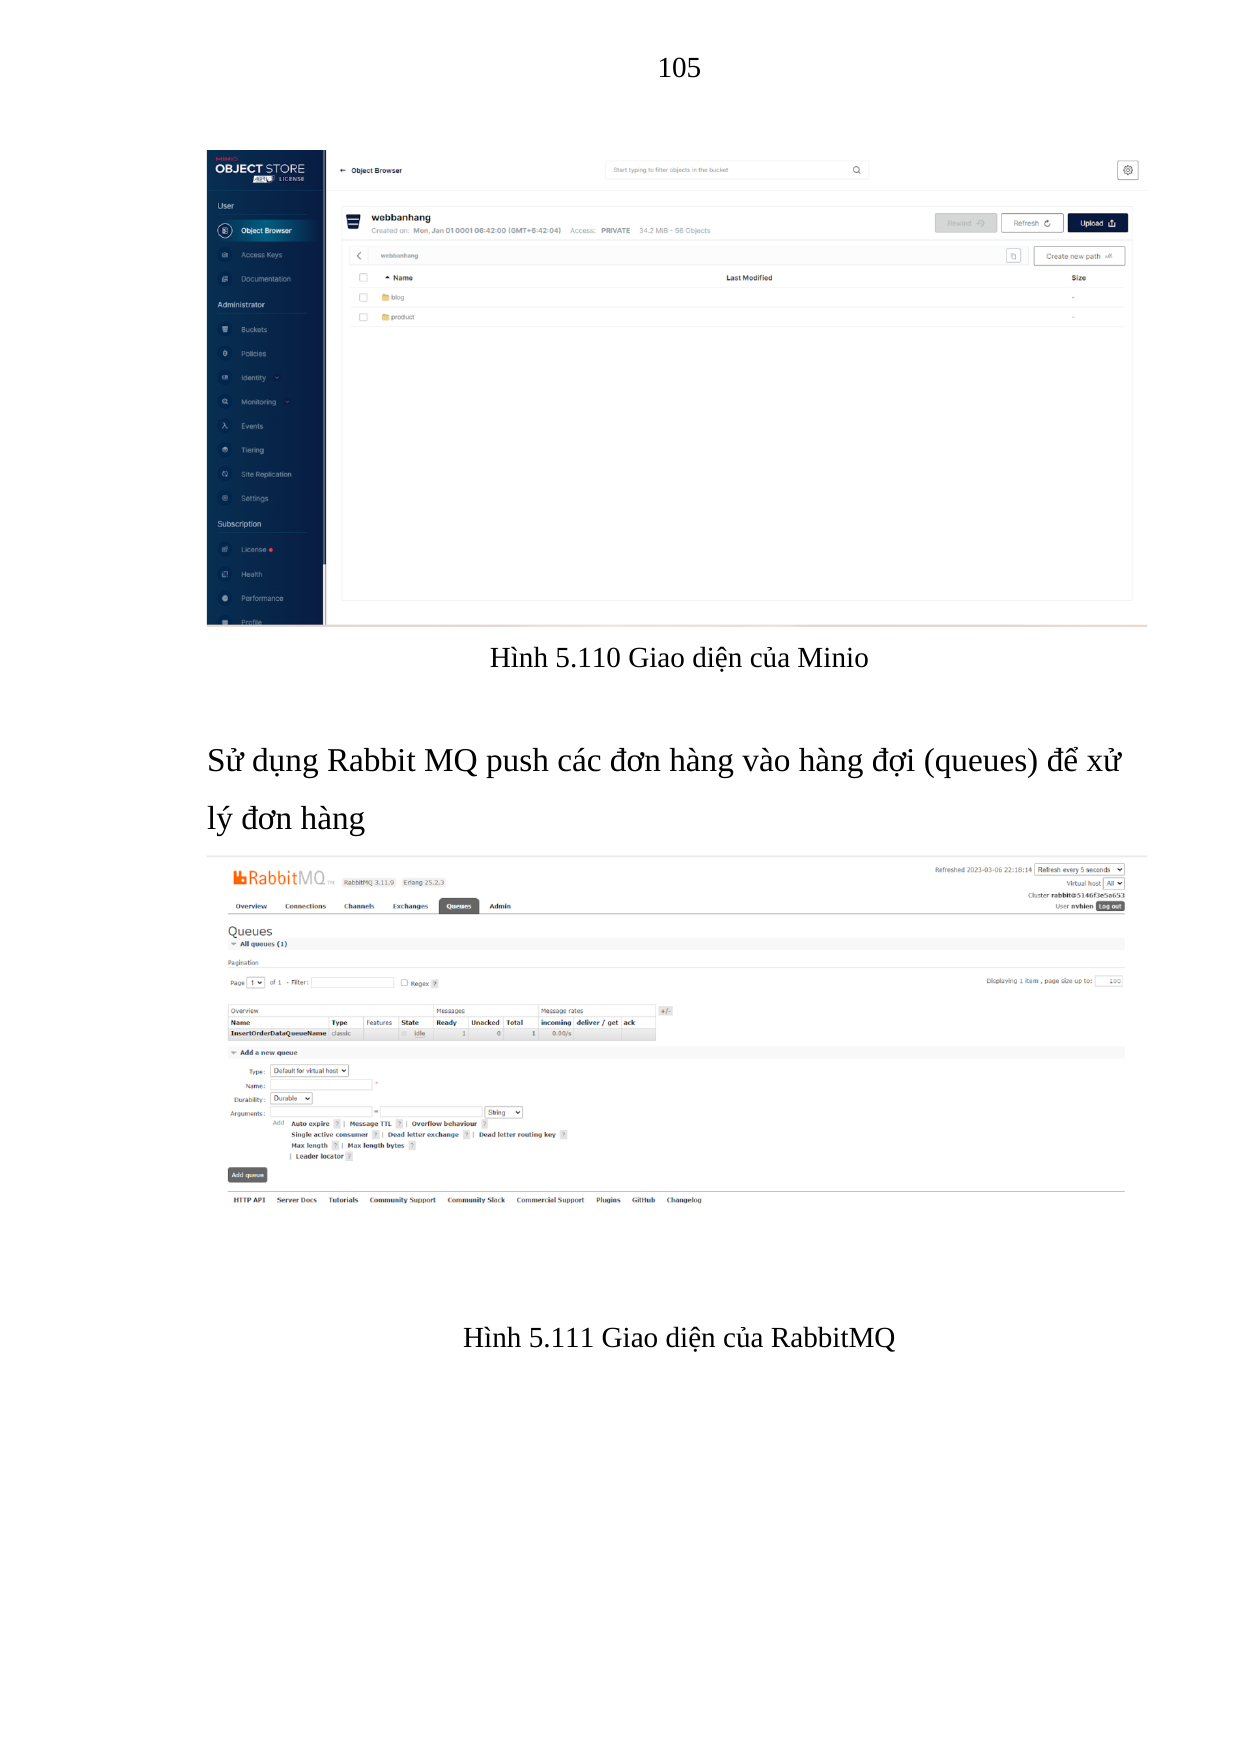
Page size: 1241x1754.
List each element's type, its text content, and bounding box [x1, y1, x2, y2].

picture [206, 150, 1148, 627]
picture [206, 855, 1148, 1307]
text Sử dụng Rabbit MQ push các đơn hàng vào hàng đợi (queues) để xử lý đơn hàng [207, 741, 1152, 836]
